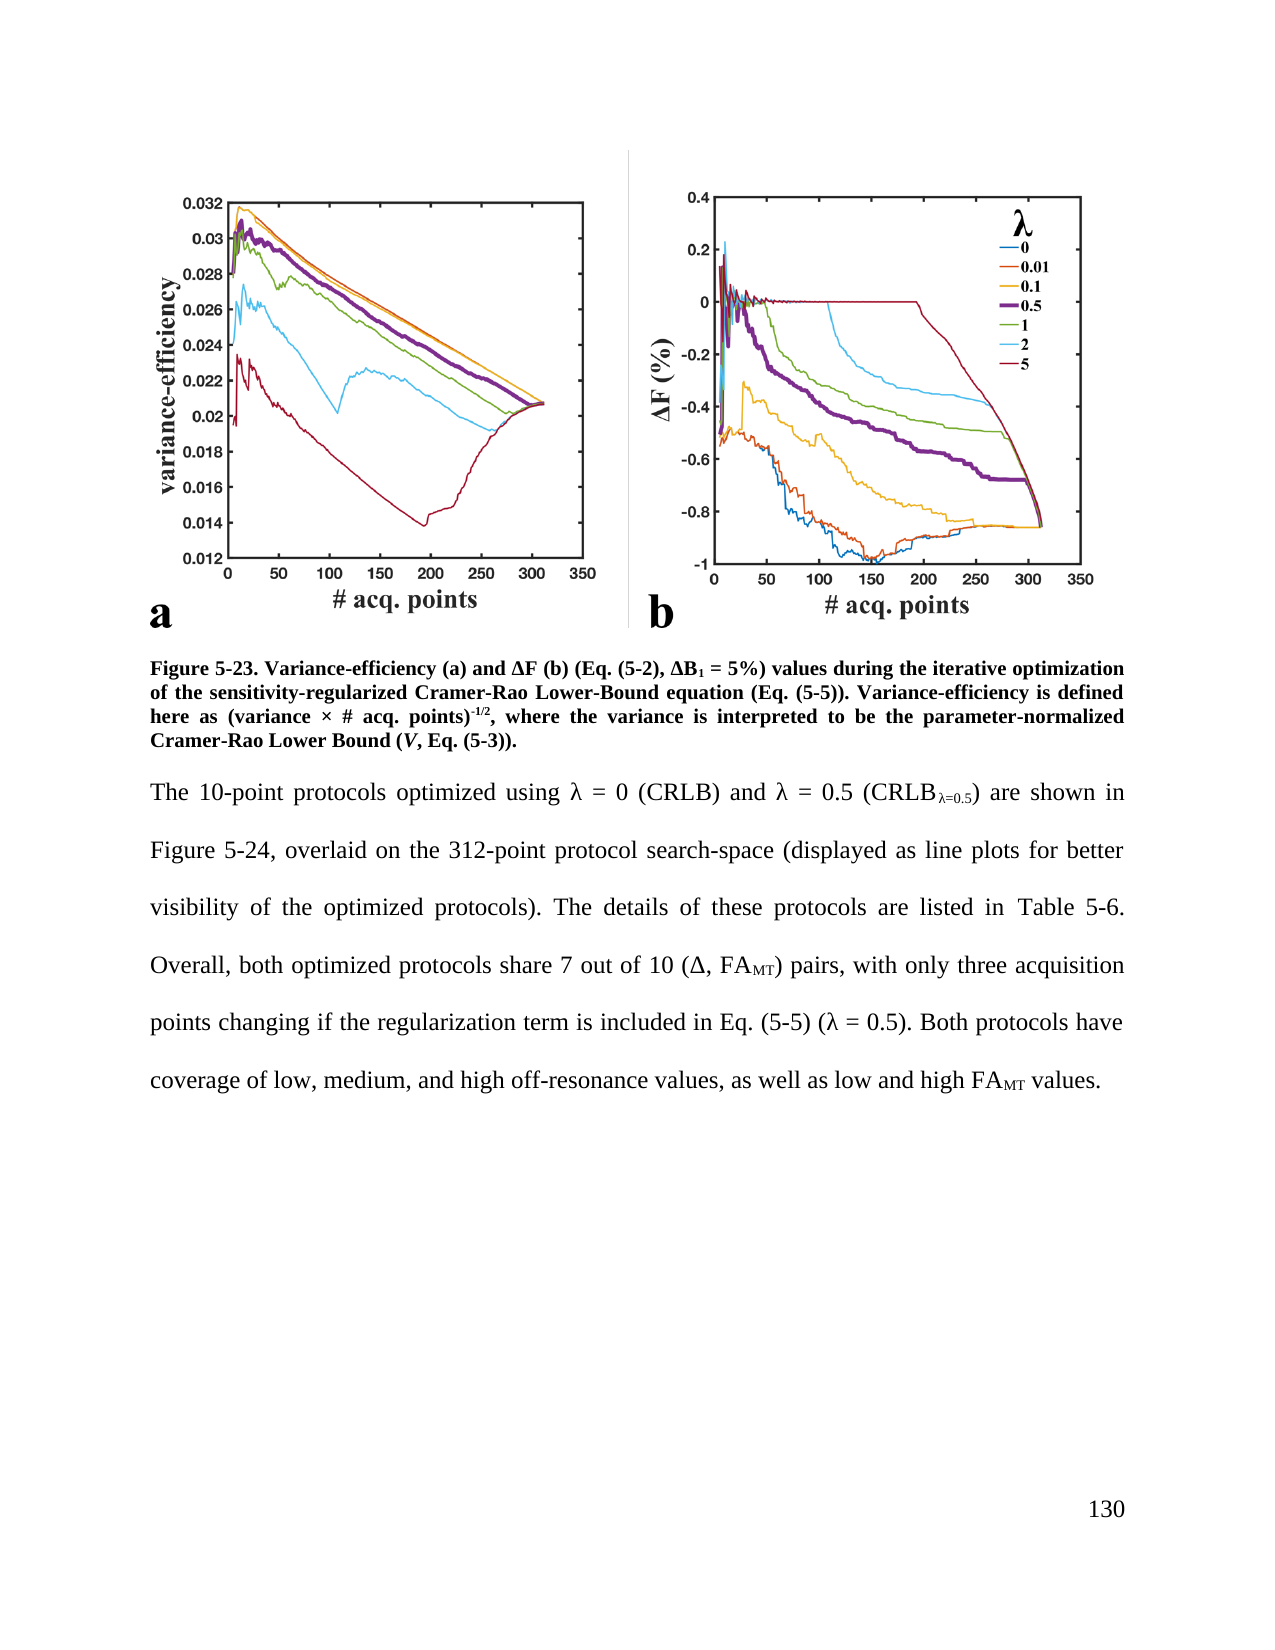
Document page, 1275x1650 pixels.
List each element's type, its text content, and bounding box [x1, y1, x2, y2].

picture [150, 150, 1125, 628]
